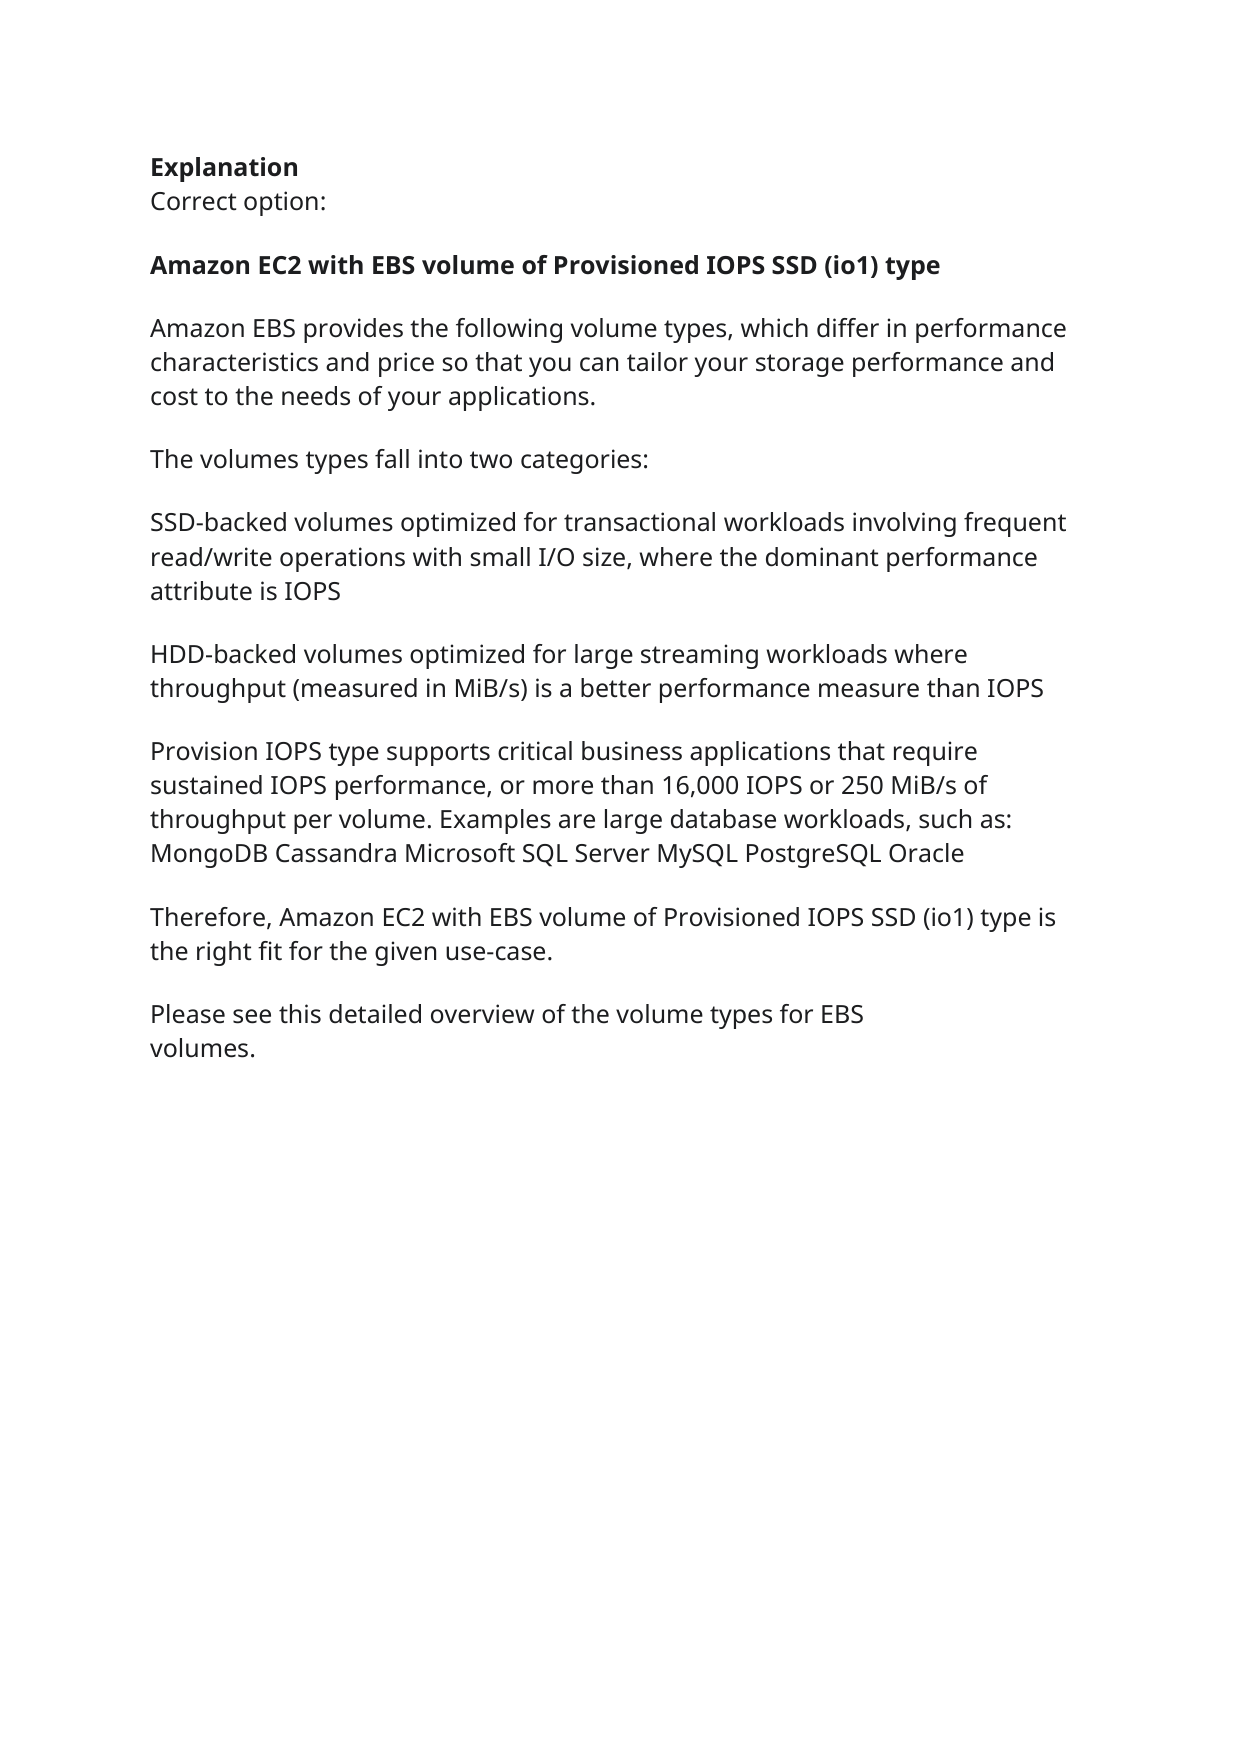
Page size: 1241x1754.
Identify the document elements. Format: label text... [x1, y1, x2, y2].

text Provision IOPS type supports critical business applications that require sustained IOPS performance, or more than 16,000 IOPS or 250 MiB/s of throughput per volume. Examples are large database workloads, such as: MongoDB Cassandra Microsoft SQL Server MySQL PostgreSQL Oracle [150, 734, 1090, 870]
text Amazon EC2 with EBS volume of Provisioned IOPS SSD (io1) type [150, 247, 1090, 281]
text Therefore, Amazon EC2 with EBS volume of Provisioned IOPS SSD (io1) type is the right fit for the given use-case. [150, 899, 1090, 967]
text Amazon EBS provides the following volume types, which differ in performance characteristics and price so that you can tailor your storage performance and cost to the needs of your applications. [150, 311, 1090, 413]
text Please see this detailed overview of the volume types for EBS volumes. via - https://docs.aws.amazon.com/AWSEC2/latest/UserGuide/ebs-volume-types.html [150, 996, 1090, 1064]
text HDD-backed volumes optimized for large streaming workloads where throughput (measured in MiB/s) is a better performance measure than IOPS [150, 636, 1090, 704]
text SSD-backed volumes optimized for transactional workloads involving frequent read/write operations with small I/O size, where the dominant performance attribute is IOPS [150, 505, 1090, 607]
text Explanation [150, 150, 1090, 184]
text Correct option: [150, 184, 1090, 218]
text The volumes types fall into two categories: [150, 442, 1090, 476]
